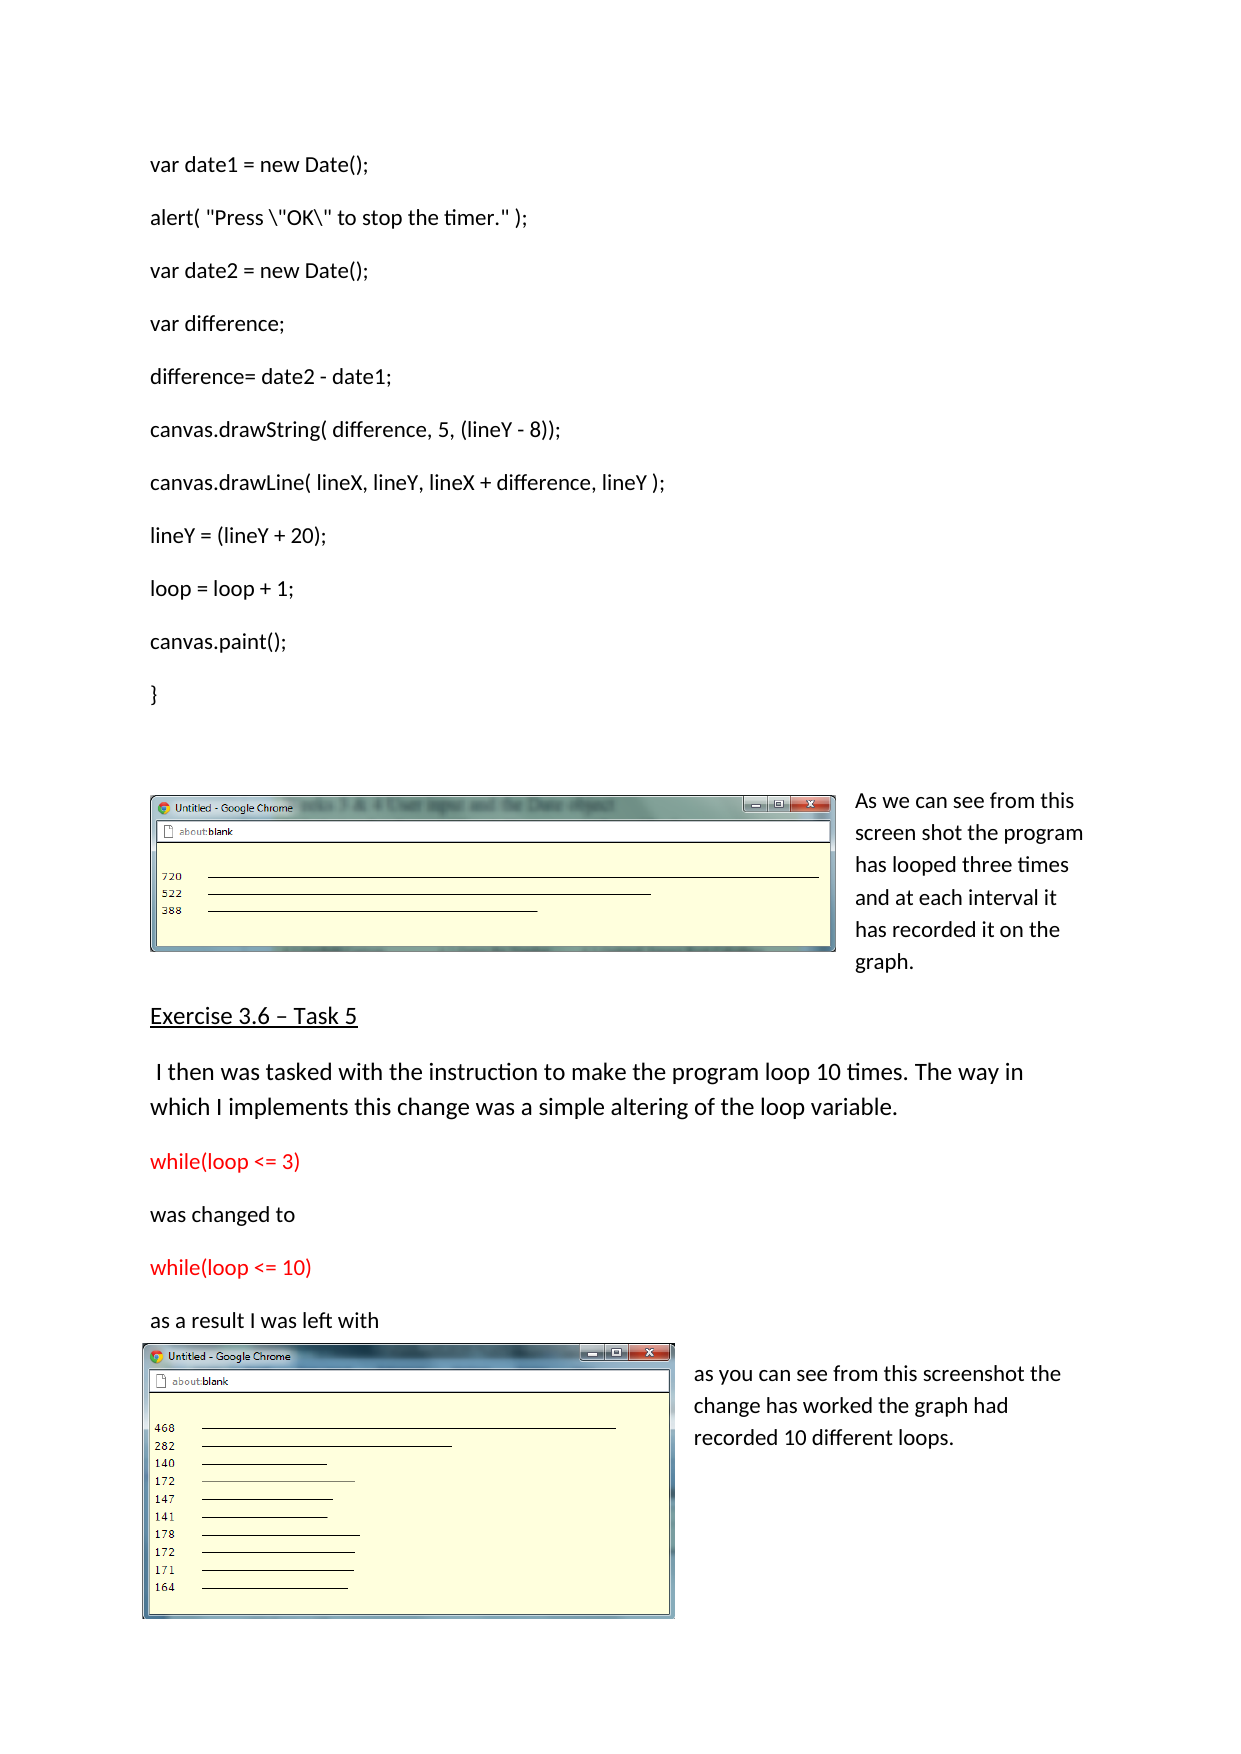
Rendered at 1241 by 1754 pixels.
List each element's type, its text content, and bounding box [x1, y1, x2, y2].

text was changed to [150, 1200, 1090, 1228]
text I then was tasked with the instruction to make the program loop 10 times. The way in which I implements this change was a simple altering of the loop variable. [150, 1056, 1090, 1122]
picture [142, 1343, 675, 1619]
text var date1 = new Date(); [150, 150, 1090, 178]
text } [150, 680, 1090, 708]
text alert( "Press \"OK\" to stop the timer." ); [150, 203, 1090, 231]
text while(loop <= 10) [150, 1253, 1090, 1281]
text while(loop <= 3) [150, 1147, 1090, 1175]
text canvas.paint(); [150, 627, 1090, 655]
text as a result I was left with [150, 1306, 1090, 1334]
text lineY = (lineY + 20); [150, 521, 1090, 549]
picture [150, 795, 836, 952]
text difference= date2 - date1; [150, 362, 1090, 390]
text loop = loop + 1; [150, 574, 1090, 602]
text canvas.drawString( difference, 5, (lineY - 8)); [150, 415, 1090, 443]
text as you can see from this screenshot the change has worked the graph had recorded 10 different loops. [675, 1359, 1090, 1451]
text canvas.drawLine( lineX, lineY, lineX + difference, lineY ); [150, 468, 1090, 496]
text var date2 = new Date(); [150, 256, 1090, 284]
text Exercise 3.6 – Task 5 [150, 1000, 1090, 1031]
text var difference; [150, 309, 1090, 337]
